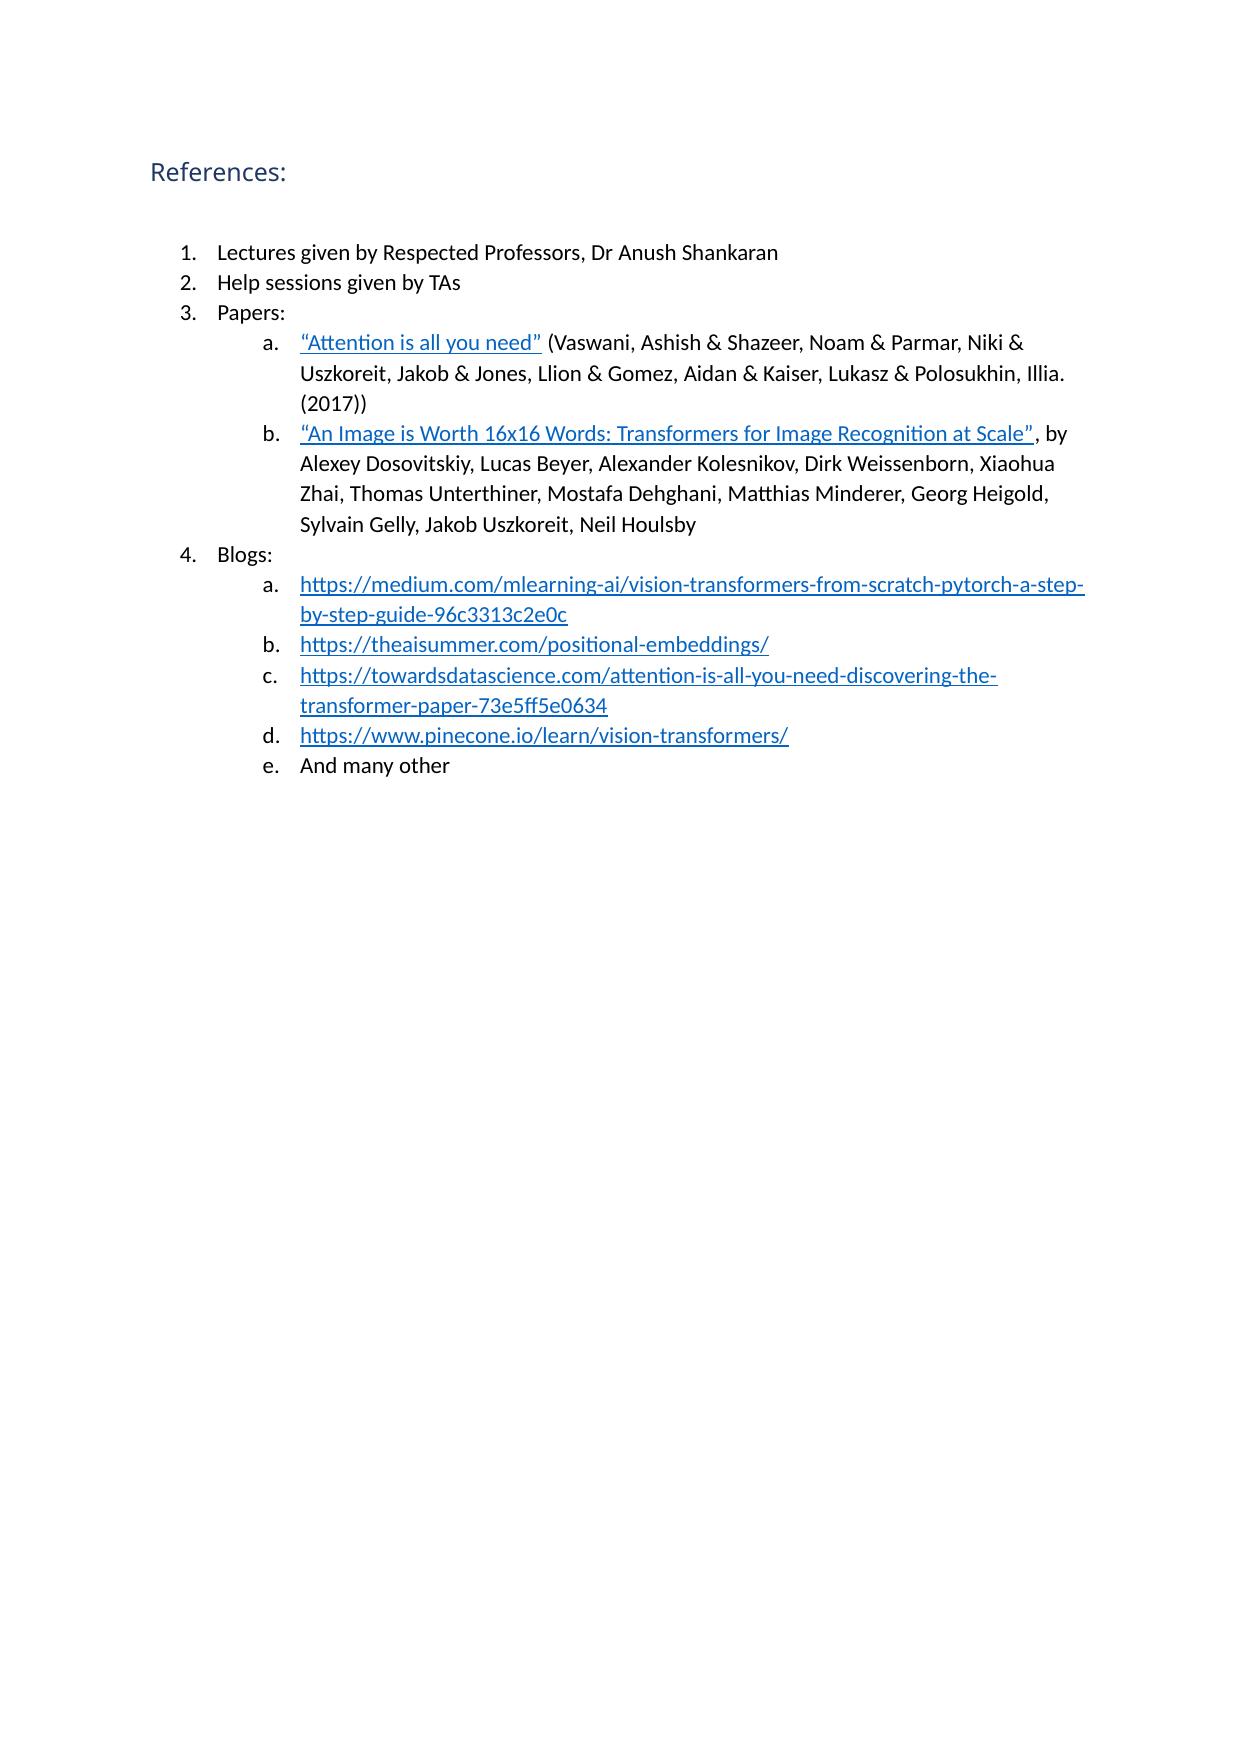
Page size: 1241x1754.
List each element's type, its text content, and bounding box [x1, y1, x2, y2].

list Papers: [179, 298, 1090, 326]
list https://medium.com/mlearning-ai/vision-transformers-from-scratch-pytorch-a-step-by-step-guide-96c3313c2e0c [262, 570, 1090, 628]
list And many other [262, 751, 1090, 779]
subtitle References: [150, 154, 1090, 188]
list https://theaisummer.com/positional-embeddings/ [262, 631, 1090, 658]
list Lectures given by Respected Professors, Dr Anush Shankaran [179, 238, 1090, 266]
list https://towardsdatascience.com/attention-is-all-you-need-discovering-the-transformer-paper-73e5ff5e0634 [262, 661, 1090, 719]
list Blogs: [179, 540, 1090, 568]
list https://www.pinecone.io/learn/vision-transformers/ [262, 721, 1090, 749]
list Help sessions given by TAs [179, 268, 1090, 296]
list “An Image is Worth 16x16 Words: Transformers for Image Recognition at Scale”, by Alexey Dosovitskiy, Lucas Beyer, Alexander Kolesnikov, Dirk Weissenborn, Xiaohua Zhai, Thomas Unterthiner, Mostafa Dehghani, Matthias Minderer, Georg Heigold, Sylvain Gelly, Jakob Uszkoreit, Neil Houlsby [262, 419, 1090, 538]
list “Attention is all you need” (Vaswani, Ashish & Shazeer, Noam & Parmar, Niki & Uszkoreit, Jakob & Jones, Llion & Gomez, Aidan & Kaiser, Lukasz & Polosukhin, Illia. (2017)) [262, 328, 1090, 417]
